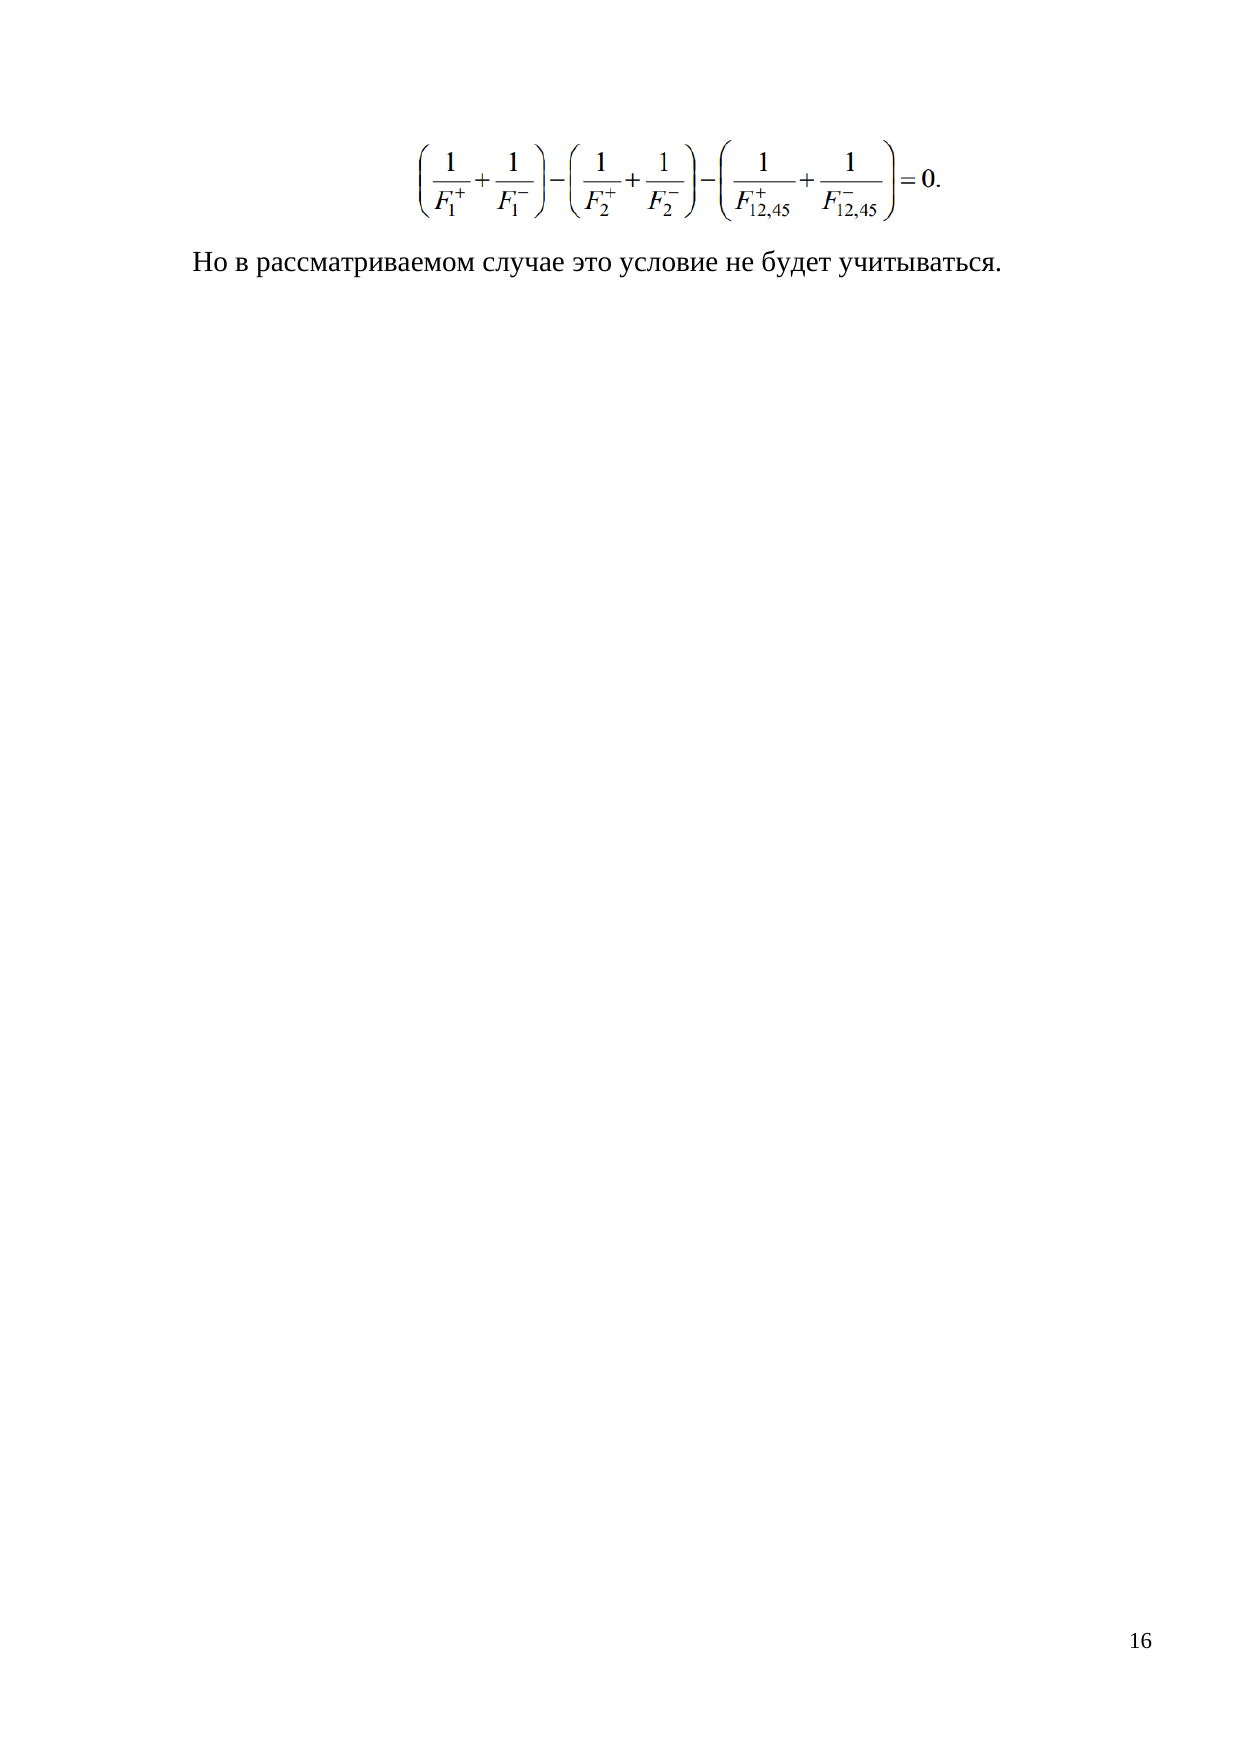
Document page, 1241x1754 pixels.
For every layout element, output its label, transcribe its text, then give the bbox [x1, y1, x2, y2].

text Но в рассматриваемом случае это условие не будет учитываться. [192, 244, 1152, 277]
picture [388, 118, 955, 239]
